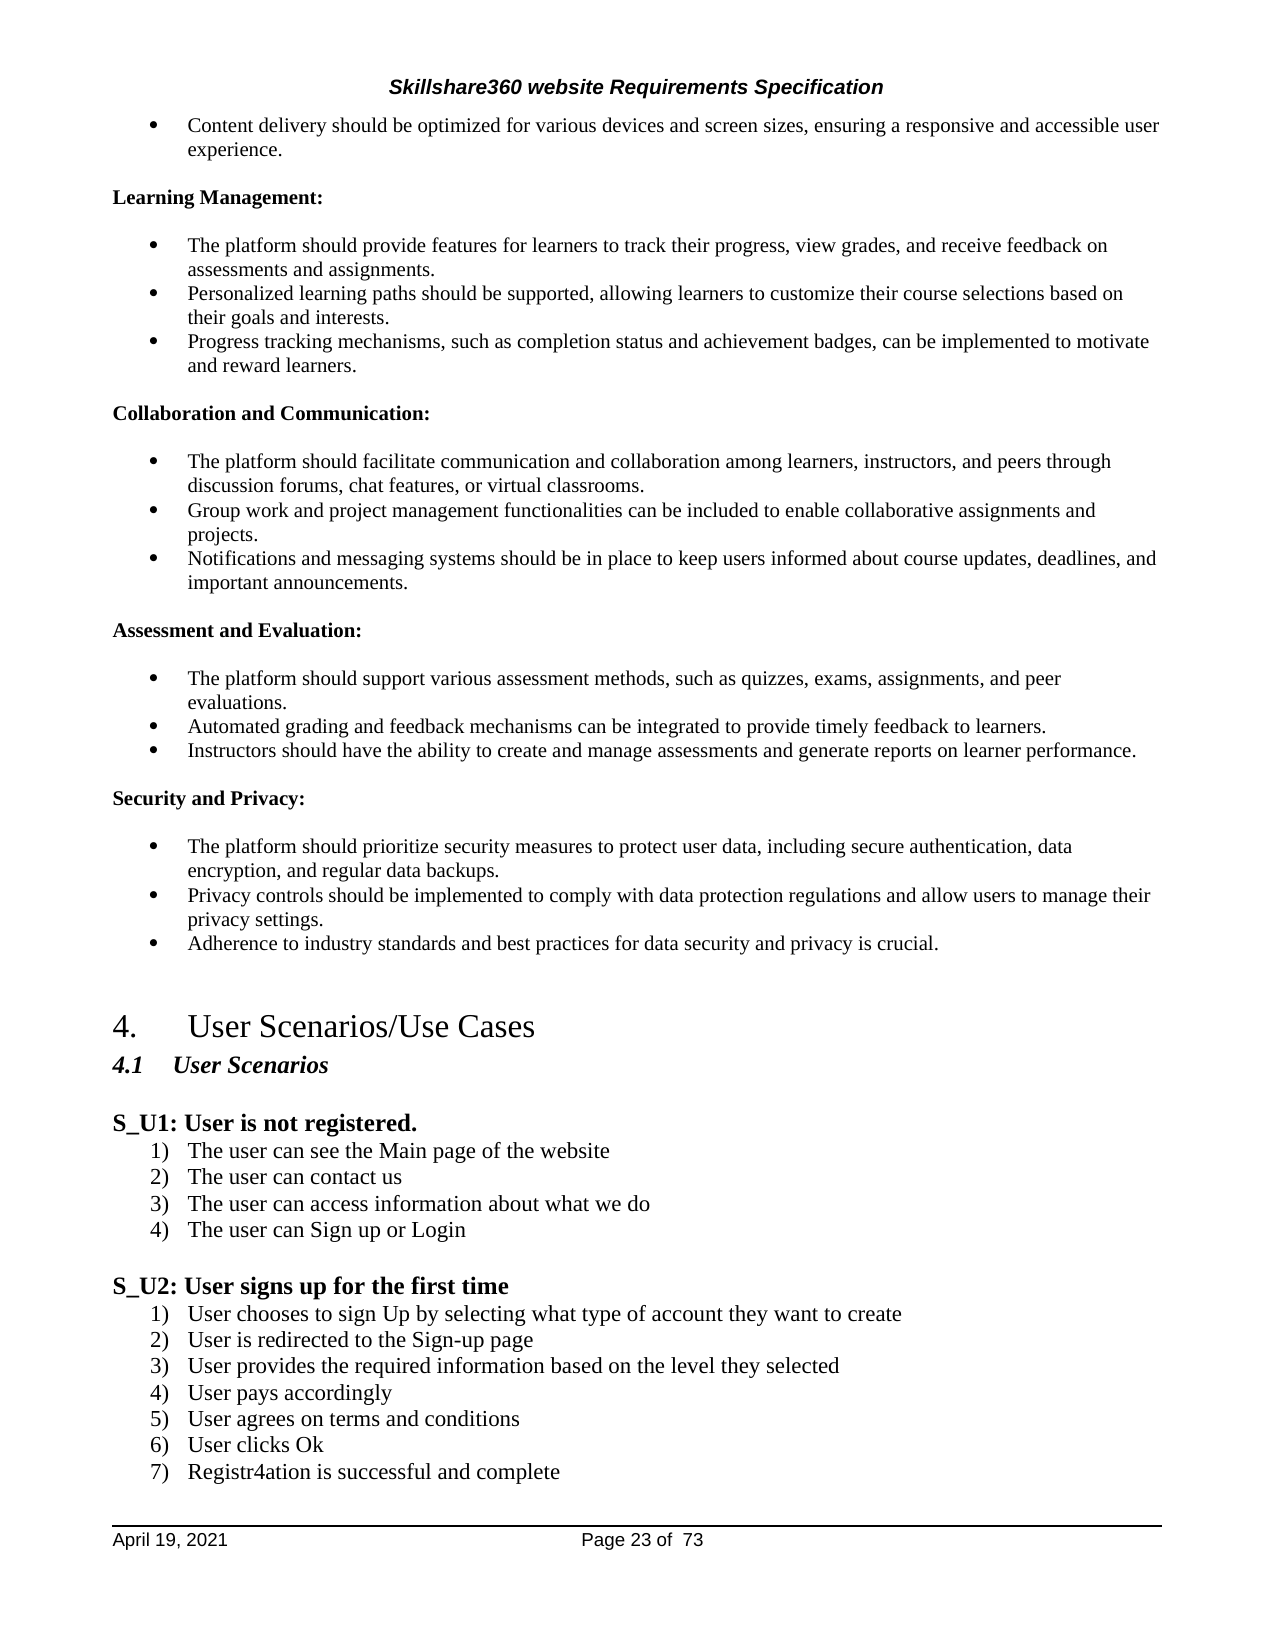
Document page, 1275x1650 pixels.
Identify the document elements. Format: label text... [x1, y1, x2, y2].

list Automated grading and feedback mechanisms can be integrated to provide timely feedback to learners. [150, 714, 1162, 738]
subtitle User Scenarios/Use Cases [112, 1006, 1162, 1044]
text Collaboration and Communication: [112, 401, 1162, 425]
list Registr4ation is successful and complete [150, 1458, 1162, 1484]
list Content delivery should be optimized for various devices and screen sizes, ensuring a responsive and accessible user experience. [150, 112, 1162, 161]
list The platform should provide features for learners to track their progress, view grades, and receive feedback on assessments and assignments. [150, 233, 1162, 281]
text Security and Privacy: [112, 786, 1162, 810]
text Assessment and Evaluation: [112, 618, 1162, 642]
list The user can Sign up or Login [150, 1216, 1162, 1242]
text S_U2: User signs up for the first time [112, 1271, 1162, 1300]
list Adherence to industry standards and best practices for data security and privacy is crucial. [150, 931, 1162, 955]
list The platform should facilitate communication and collaboration among learners, instructors, and peers through discussion forums, chat features, or virtual classrooms. [150, 449, 1162, 497]
list User Scenarios [112, 1051, 1162, 1079]
list The platform should support various assessment methods, such as quizzes, exams, assignments, and peer evaluations. [150, 666, 1162, 714]
list Personalized learning paths should be supported, allowing learners to customize their course selections based on their goals and interests. [150, 281, 1162, 329]
text S_U1: User is not registered. [112, 1108, 1162, 1137]
list The user can contact us [150, 1163, 1162, 1189]
list Group work and project management functionalities can be included to enable collaborative assignments and projects. [150, 497, 1162, 546]
list The user can see the Main page of the website [150, 1137, 1162, 1163]
list The user can access information about what we do [150, 1189, 1162, 1216]
list Notifications and messaging systems should be in place to keep users informed about course updates, deadlines, and important announcements. [150, 546, 1162, 594]
list The platform should prioritize security measures to protect user data, including secure authentication, data encryption, and regular data backups. [150, 834, 1162, 882]
list User chooses to sign Up by selecting what type of account they want to create [150, 1300, 1162, 1326]
list User pays accordingly [150, 1379, 1162, 1405]
list Privacy controls should be implemented to comply with data protection regulations and allow users to manage their privacy settings. [150, 882, 1162, 931]
list User agrees on terms and conditions [150, 1405, 1162, 1432]
list Progress tracking mechanisms, such as completion status and achievement badges, can be implemented to motivate and reward learners. [150, 329, 1162, 377]
text Learning Management: [112, 185, 1162, 209]
list User is redirected to the Sign-up page [150, 1326, 1162, 1352]
list User provides the required information based on the level they selected [150, 1352, 1162, 1379]
list User clicks Ok [150, 1432, 1162, 1458]
list Instructors should have the ability to create and manage assessments and generate reports on learner performance. [150, 738, 1162, 762]
